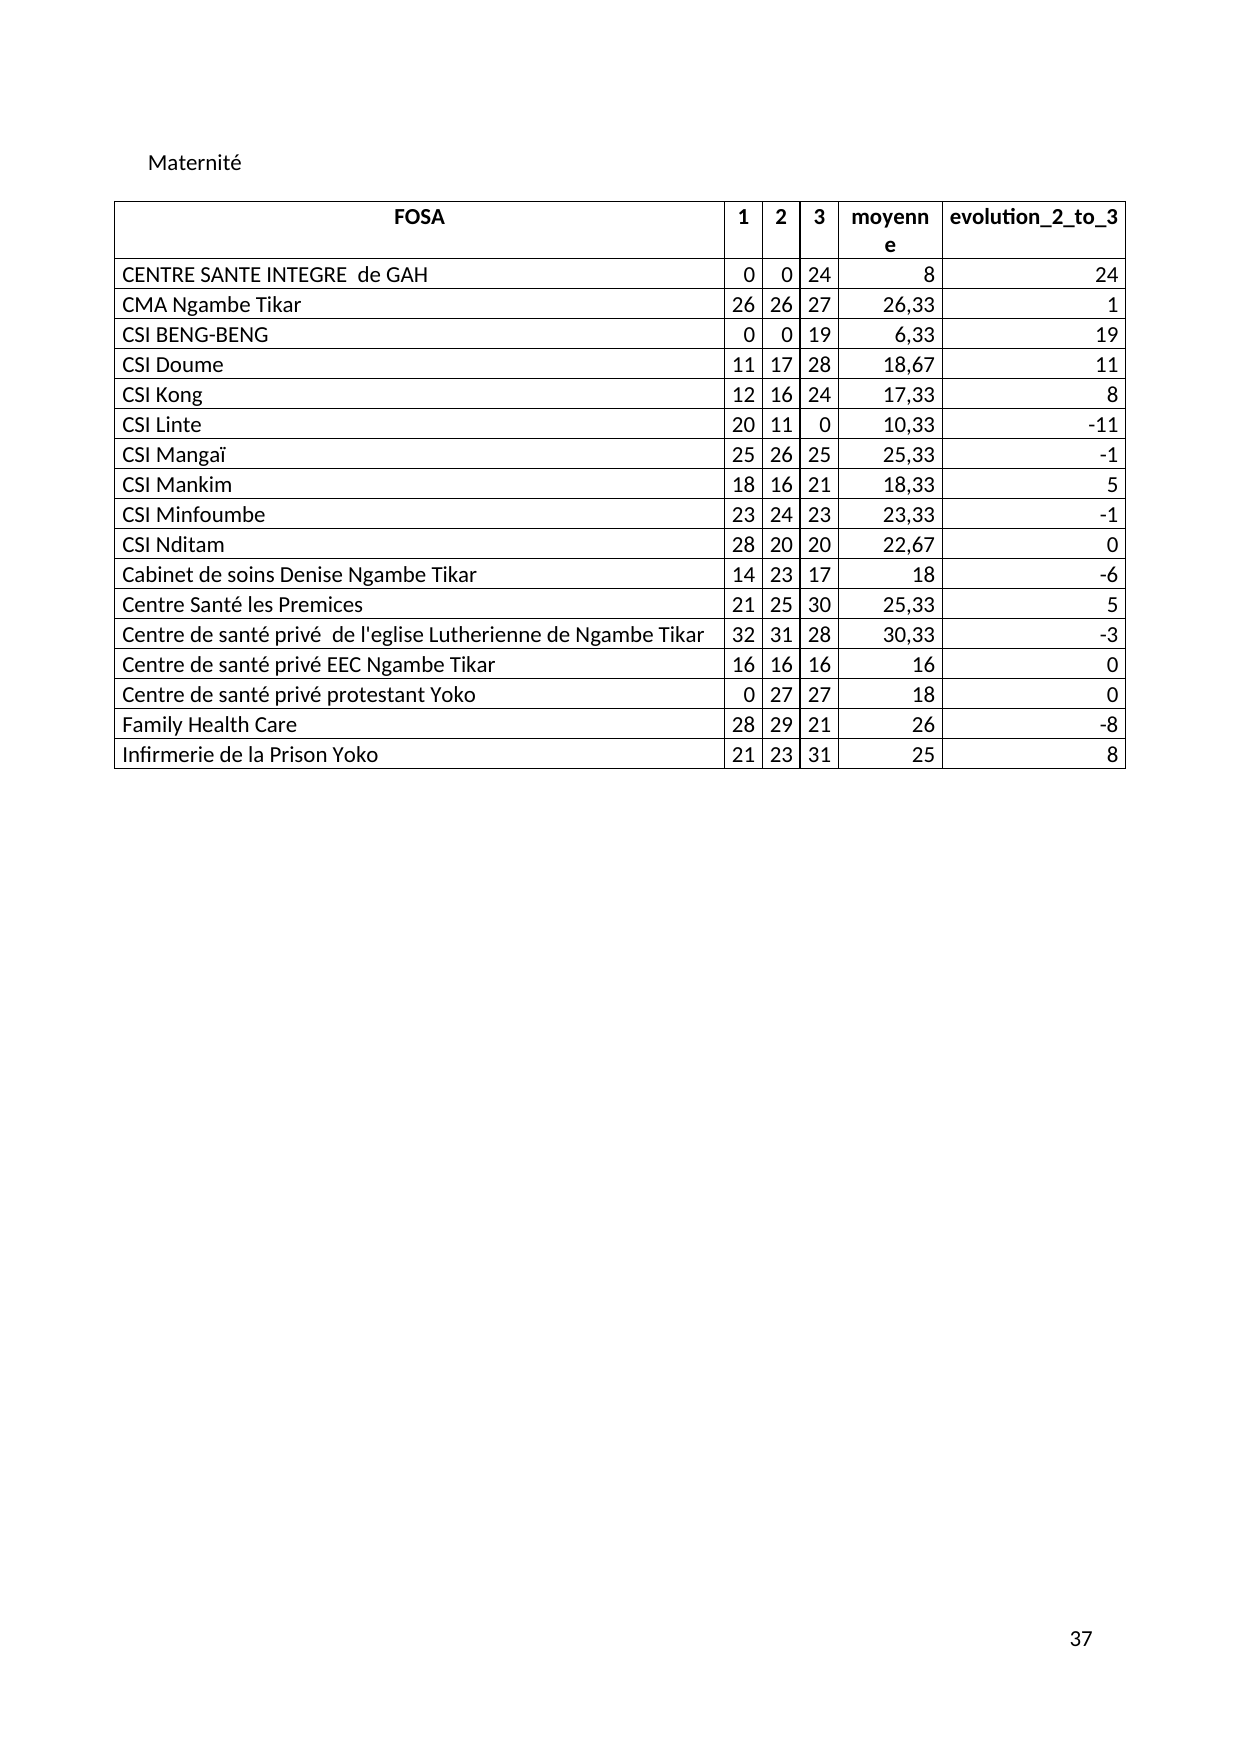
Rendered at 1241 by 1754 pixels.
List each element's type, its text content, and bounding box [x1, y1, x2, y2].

table_cell 21 [801, 709, 838, 738]
table_cell 22,67 [839, 529, 942, 558]
table_cell 11 [943, 349, 1125, 378]
table_cell 26 [763, 289, 799, 318]
table_cell 0 [725, 259, 762, 288]
table_cell 28 [725, 529, 762, 558]
table_cell 25,33 [839, 589, 942, 618]
table_cell 0 [763, 259, 799, 288]
table_cell 24 [801, 259, 838, 288]
table_cell 5 [943, 469, 1125, 498]
table_cell 0 [943, 649, 1125, 678]
table_cell 27 [801, 289, 838, 318]
table_cell CSI Linte [115, 409, 724, 438]
table_cell 16 [801, 649, 838, 678]
table_cell 25 [801, 439, 838, 468]
table_cell -1 [943, 439, 1125, 468]
table_cell Family Health Care [115, 709, 724, 738]
table_cell 16 [763, 379, 799, 408]
table_cell 21 [725, 589, 762, 618]
table_cell 28 [801, 619, 838, 648]
table_cell 27 [763, 679, 799, 708]
table_cell 0 [725, 319, 762, 348]
table_cell 19 [943, 319, 1125, 348]
table_cell CSI Minfoumbe [115, 499, 724, 528]
table_cell -11 [943, 409, 1125, 438]
table_cell 25 [763, 589, 799, 618]
table_cell 16 [763, 469, 799, 498]
table_cell 11 [725, 349, 762, 378]
table_cell 24 [943, 259, 1125, 288]
table_cell 0 [763, 319, 799, 348]
table_cell 19 [801, 319, 838, 348]
table_cell 24 [801, 379, 838, 408]
table_cell 20 [763, 529, 799, 558]
table_cell 8 [943, 379, 1125, 408]
table_cell -8 [943, 709, 1125, 738]
table_cell 30 [801, 589, 838, 618]
table_cell 12 [725, 379, 762, 408]
table_cell 21 [801, 469, 838, 498]
table_cell Centre de santé privé de l'eglise Lutherienne de Ngambe Tikar [115, 619, 724, 648]
table_cell 20 [725, 409, 762, 438]
table_cell 23 [801, 499, 838, 528]
table_cell CMA Ngambe Tikar [115, 289, 724, 318]
table_cell 27 [801, 679, 838, 708]
table_cell 26 [763, 439, 799, 468]
table_cell CSI BENG-BENG [115, 319, 724, 348]
table_cell 17 [763, 349, 799, 378]
table_header 1 [725, 202, 762, 258]
table_cell Centre de santé privé EEC Ngambe Tikar [115, 649, 724, 678]
table_cell CENTRE SANTE INTEGRE de GAH [115, 259, 724, 288]
table_cell 17 [801, 559, 838, 588]
table_cell 31 [763, 619, 799, 648]
table_cell Infirmerie de la Prison Yoko [115, 739, 724, 768]
table_cell Centre Santé les Premices [115, 589, 724, 618]
table_cell CSI Kong [115, 379, 724, 408]
table_cell 18 [725, 469, 762, 498]
table_cell 0 [801, 409, 838, 438]
table_cell 0 [943, 529, 1125, 558]
table_cell 21 [725, 739, 762, 768]
table_cell CSI Mankim [115, 469, 724, 498]
table_cell 17,33 [839, 379, 942, 408]
table_cell 24 [763, 499, 799, 528]
table_cell -1 [943, 499, 1125, 528]
table_cell 16 [839, 649, 942, 678]
table_cell 11 [763, 409, 799, 438]
table_cell 5 [943, 589, 1125, 618]
table_cell 10,33 [839, 409, 942, 438]
table_cell CSI Nditam [115, 529, 724, 558]
table_cell 25 [725, 439, 762, 468]
table_cell Centre de santé privé protestant Yoko [115, 679, 724, 708]
table_cell 8 [943, 739, 1125, 768]
table_cell 18,33 [839, 469, 942, 498]
table_cell 31 [801, 739, 838, 768]
table_cell 16 [763, 649, 799, 678]
table_cell 18 [839, 559, 942, 588]
table_cell CSI Mangaï [115, 439, 724, 468]
table_cell 26,33 [839, 289, 942, 318]
table_cell 29 [763, 709, 799, 738]
table_cell 25 [839, 739, 942, 768]
table_header 2 [763, 202, 799, 258]
table_cell 23 [763, 739, 799, 768]
table_cell 28 [725, 709, 762, 738]
table_cell 18 [839, 679, 942, 708]
table_cell 32 [725, 619, 762, 648]
table_cell 30,33 [839, 619, 942, 648]
table_cell 20 [801, 529, 838, 558]
table_cell 18,67 [839, 349, 942, 378]
table_cell 14 [725, 559, 762, 588]
table_cell 6,33 [839, 319, 942, 348]
table_cell 23,33 [839, 499, 942, 528]
table_cell 16 [725, 649, 762, 678]
table_cell 1 [943, 289, 1125, 318]
text Maternité [148, 148, 1092, 176]
table_cell 28 [801, 349, 838, 378]
table_cell Cabinet de soins Denise Ngambe Tikar [115, 559, 724, 588]
table_cell -6 [943, 559, 1125, 588]
table_header moyenne [839, 202, 942, 258]
table_header FOSA [115, 202, 724, 258]
table_cell 26 [725, 289, 762, 318]
table_header 3 [801, 202, 838, 258]
table_cell 8 [839, 259, 942, 288]
table_cell 0 [943, 679, 1125, 708]
table_cell -3 [943, 619, 1125, 648]
table_header evolution_2_to_3 [943, 202, 1125, 258]
table_cell 26 [839, 709, 942, 738]
table_cell 0 [725, 679, 762, 708]
table_cell 23 [763, 559, 799, 588]
table_cell 23 [725, 499, 762, 528]
table_cell CSI Doume [115, 349, 724, 378]
table_cell 25,33 [839, 439, 942, 468]
